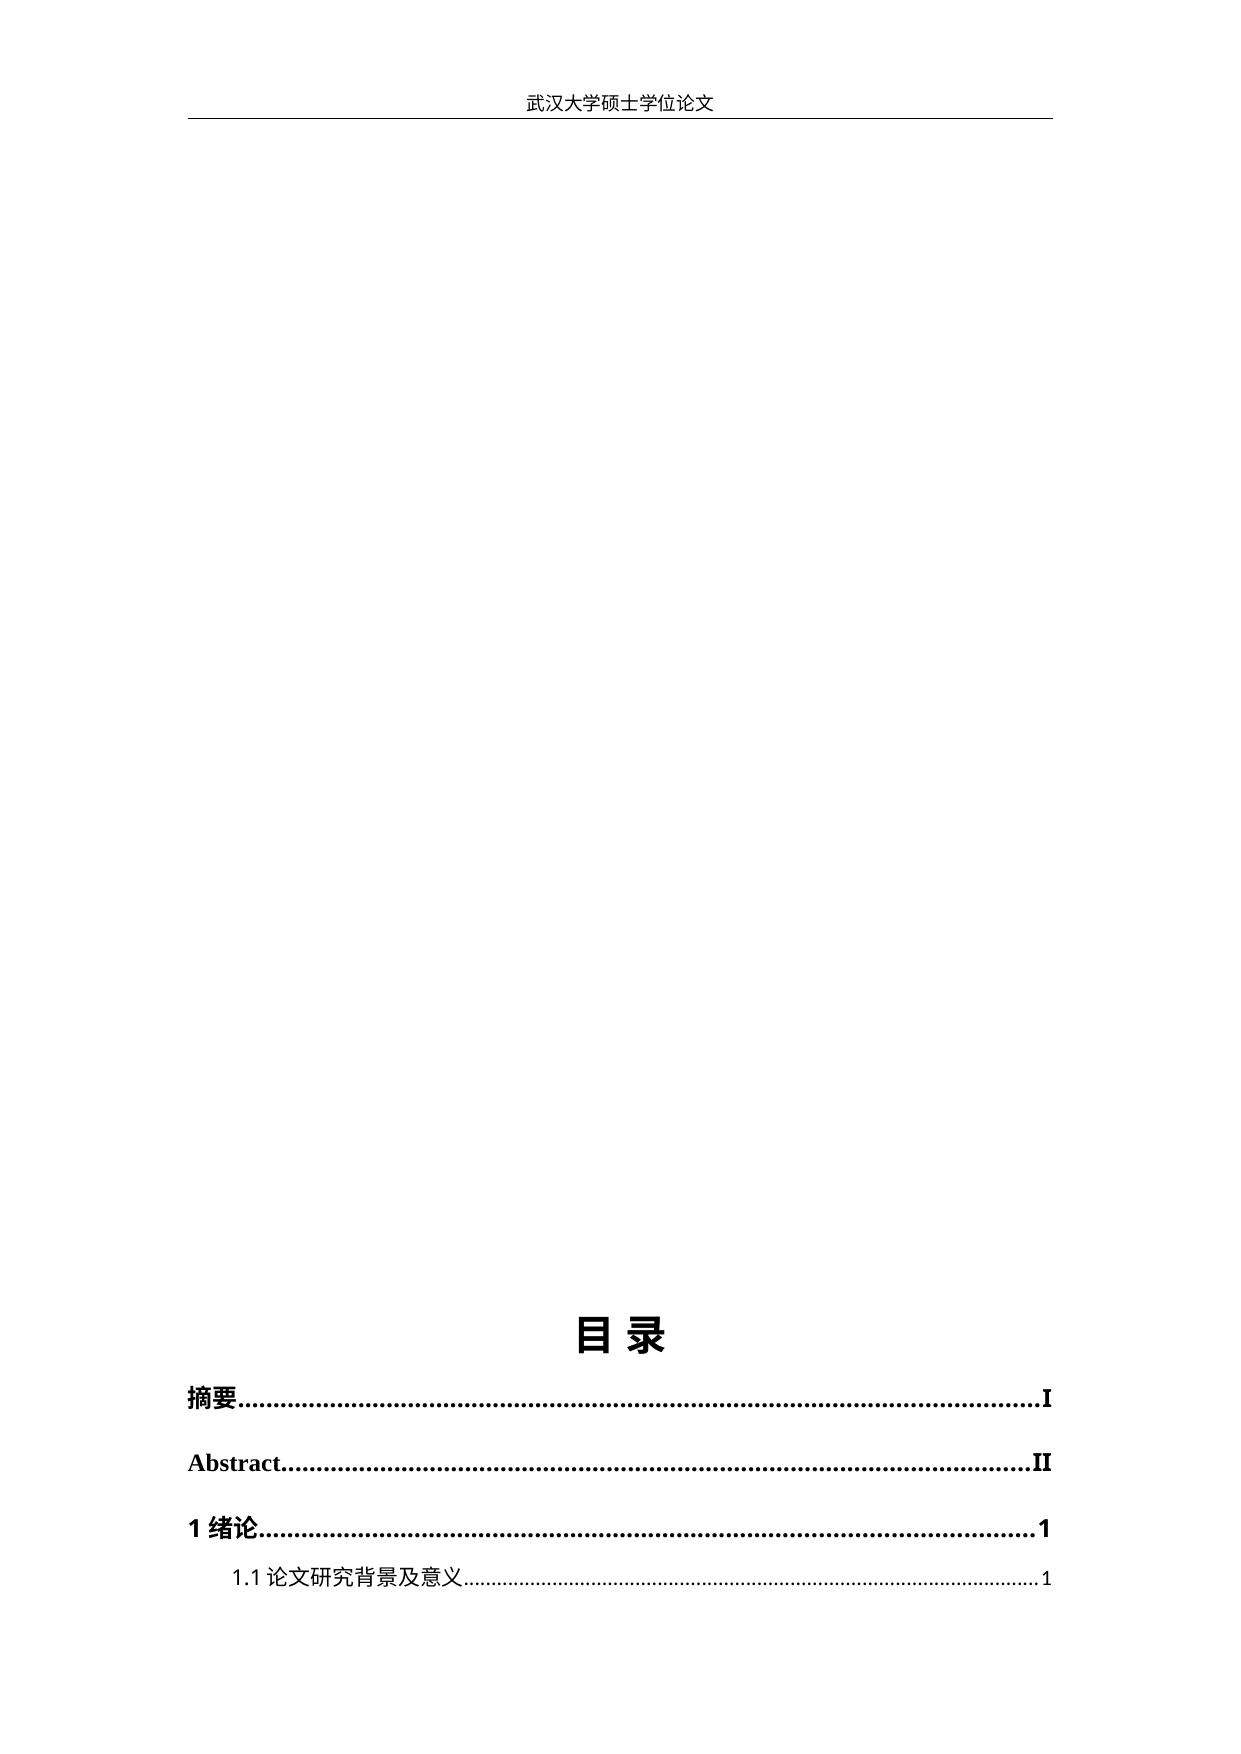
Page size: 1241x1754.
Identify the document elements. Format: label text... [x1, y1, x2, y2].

text 1 绪论 1 [187, 1494, 1053, 1559]
text 摘要 I [187, 1364, 1053, 1429]
text Abstract II [187, 1429, 1053, 1494]
text 1.1论文研究背景及意义 1 [231, 1559, 1053, 1592]
text 目 录 [187, 1299, 1053, 1364]
